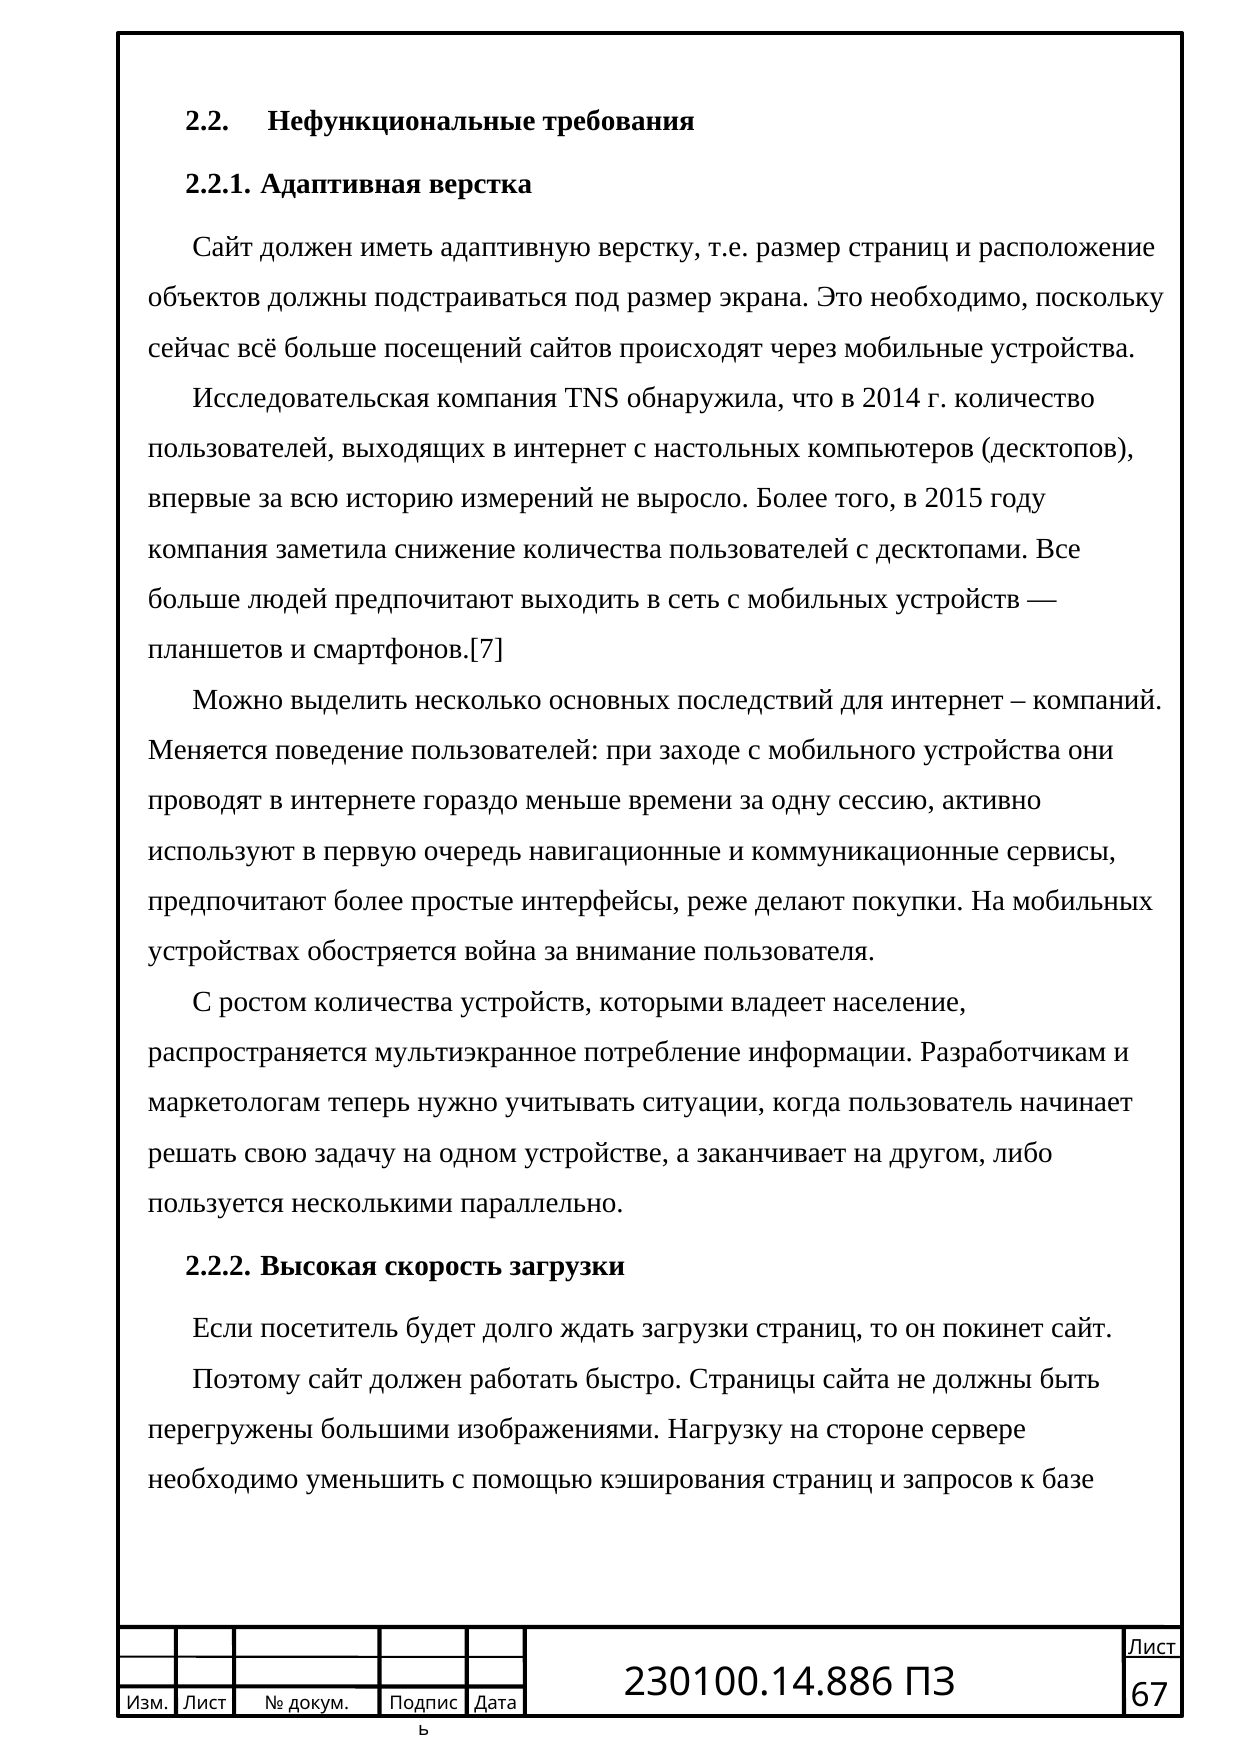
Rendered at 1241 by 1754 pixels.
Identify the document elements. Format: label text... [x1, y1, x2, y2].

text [148, 1361, 1167, 1495]
text Сайт должен иметь адаптивную верстку, т.е. размер страниц и расположение объектов должны подстраиваться под размер экрана. Это необходимо, поскольку сейчас всё больше посещений сайтов происходят через мобильные устройства. [148, 229, 1167, 363]
subtitle Высокая скорость загрузки [185, 1248, 1167, 1281]
text Если посетитель будет долго ждать загрузки страниц, то он покинет сайт. [148, 1311, 1167, 1344]
subtitle Нефункциональные требования [185, 103, 1167, 137]
text Исследовательская компания TNS обнаружила, что в 2014 г. количество пользователей, выходящих в интернет с настольных компьютеров (десктопов), впервые за всю историю измерений не выросло. Более того, в 2015 году компания заметила снижение количества пользователей с десктопами. Все больше людей предпочитают выходить в сеть с мобильных устройств —планшетов и смартфонов.[7] [148, 380, 1167, 665]
subtitle Адаптивная верстка [185, 166, 1167, 200]
text Можно выделить несколько основных последствий для интернет – компаний. Меняется поведение пользователей: при заходе с мобильного устройства они проводят в интернете гораздо меньше времени за одну сессию, активно используют в первую очередь навигационные и коммуникационные сервисы, предпочитают более простые интерфейсы, реже делают покупки. На мобильных устройствах обостряется война за внимание пользователя. [148, 682, 1167, 967]
text С ростом количества устройств, которыми владеет население, распространяется мультиэкранное потребление информации. Разработчикам и маркетологам теперь нужно учитывать ситуации, когда пользователь начинает решать свою задачу на одном устройстве, а заканчивает на другом, либо пользуется несколькими параллельно. [148, 984, 1167, 1218]
